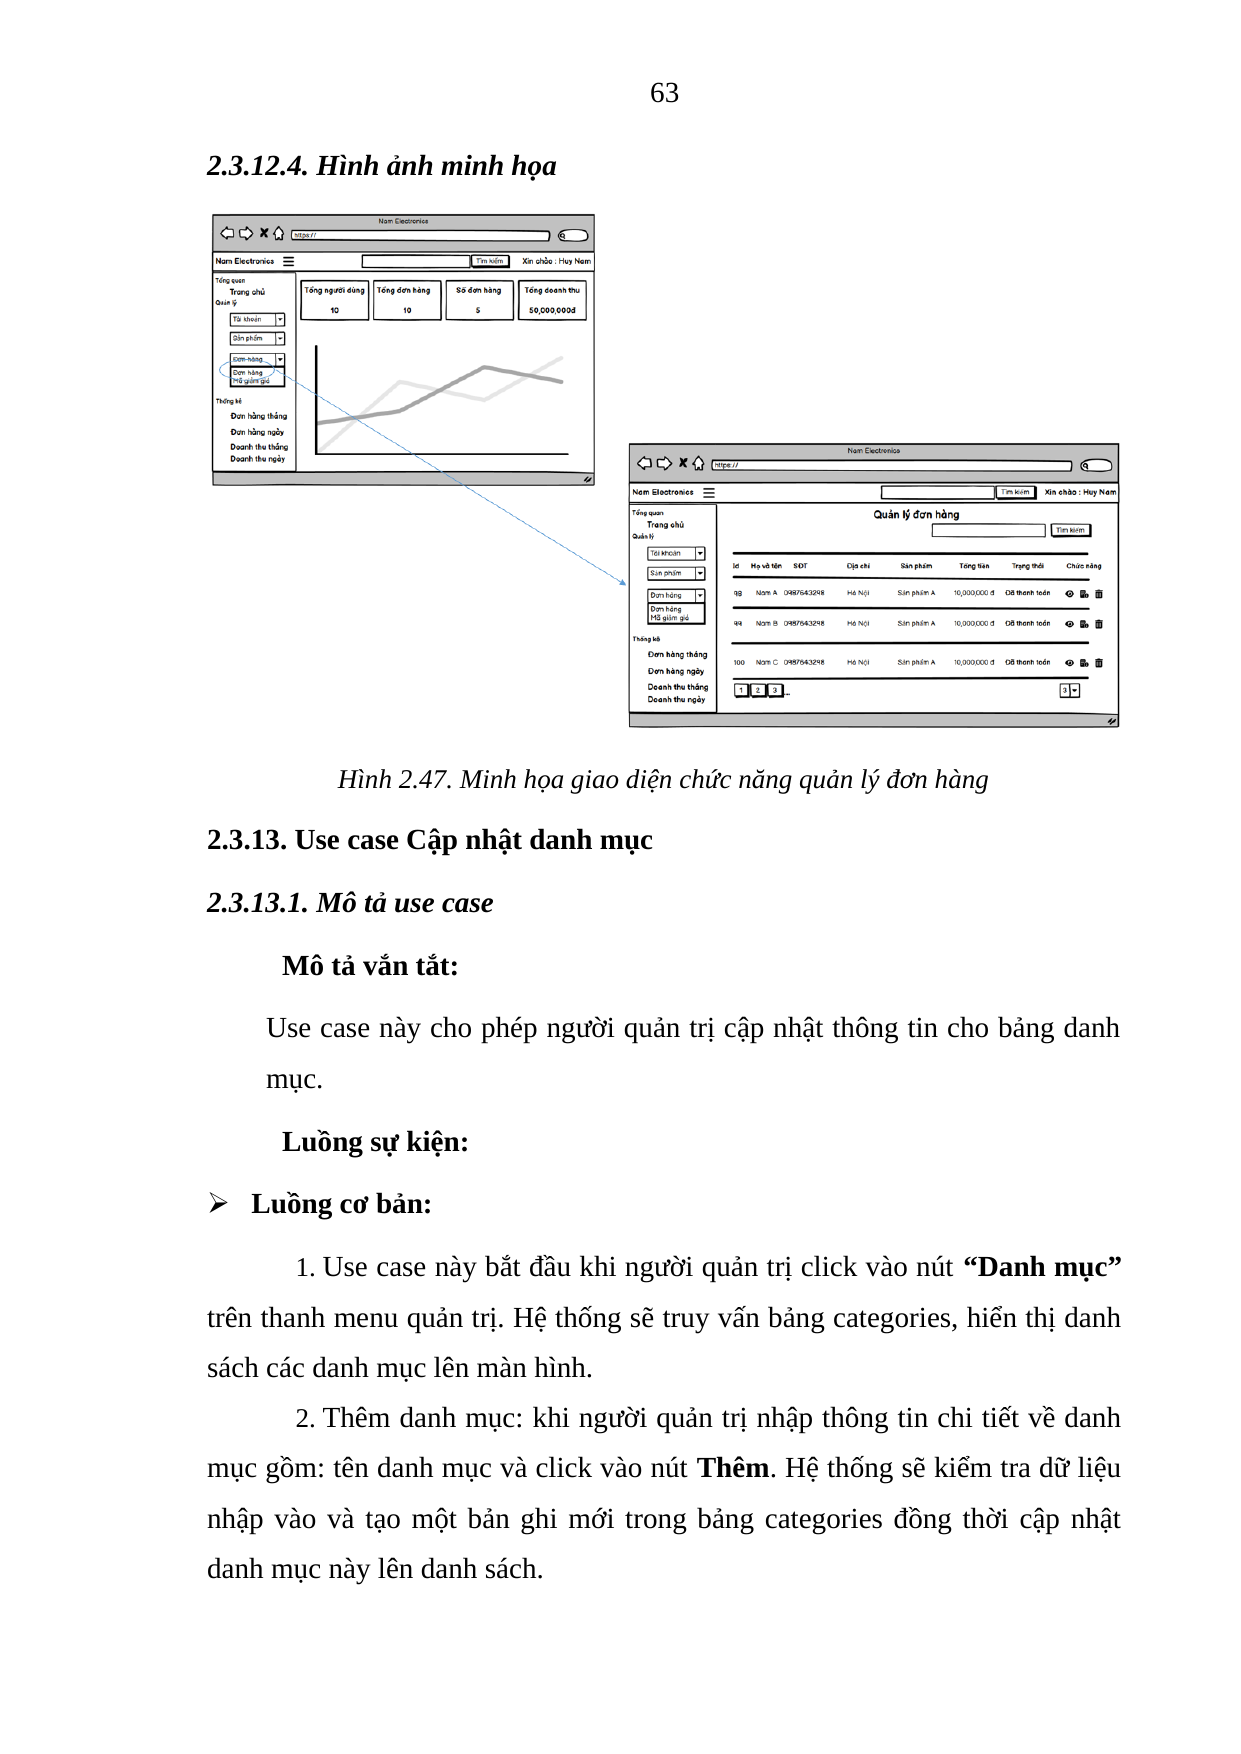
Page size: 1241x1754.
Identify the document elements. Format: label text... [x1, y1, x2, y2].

text Hình 2.47. Minh họa giao diện chức năng quản lý đơn hàng [207, 763, 1122, 794]
picture [206, 210, 1123, 734]
text Mô tả vắn tắt: [207, 948, 1122, 981]
subtitle Hình ảnh minh họa [207, 148, 1122, 181]
list Thêm danh mục: khi người quản trị nhập thông tin chi tiết về danh mục gồm: tên danh mục và click vào nút Thêm. Hệ thống sẽ kiểm tra dữ liệu nhập vào và tạo một bản ghi mới trong bảng categories đồng thời cập nhật danh mục này lên danh sách. [207, 1400, 1122, 1585]
list Use case này bắt đầu khi người quản trị click vào nút “Danh mục” trên thanh menu quản trị. Hệ thống sẽ truy vấn bảng categories, hiển thị danh sách các danh mục lên màn hình. [207, 1249, 1122, 1383]
subtitle Mô tả use case [207, 885, 1122, 918]
list Luồng cơ bản: [207, 1186, 1122, 1220]
text Use case này cho phép người quản trị cập nhật thông tin cho bảng danh mục. [266, 1011, 1122, 1094]
text Luồng sự kiện: [207, 1124, 1122, 1157]
subtitle Use case Cập nhật danh mục [207, 822, 1122, 856]
